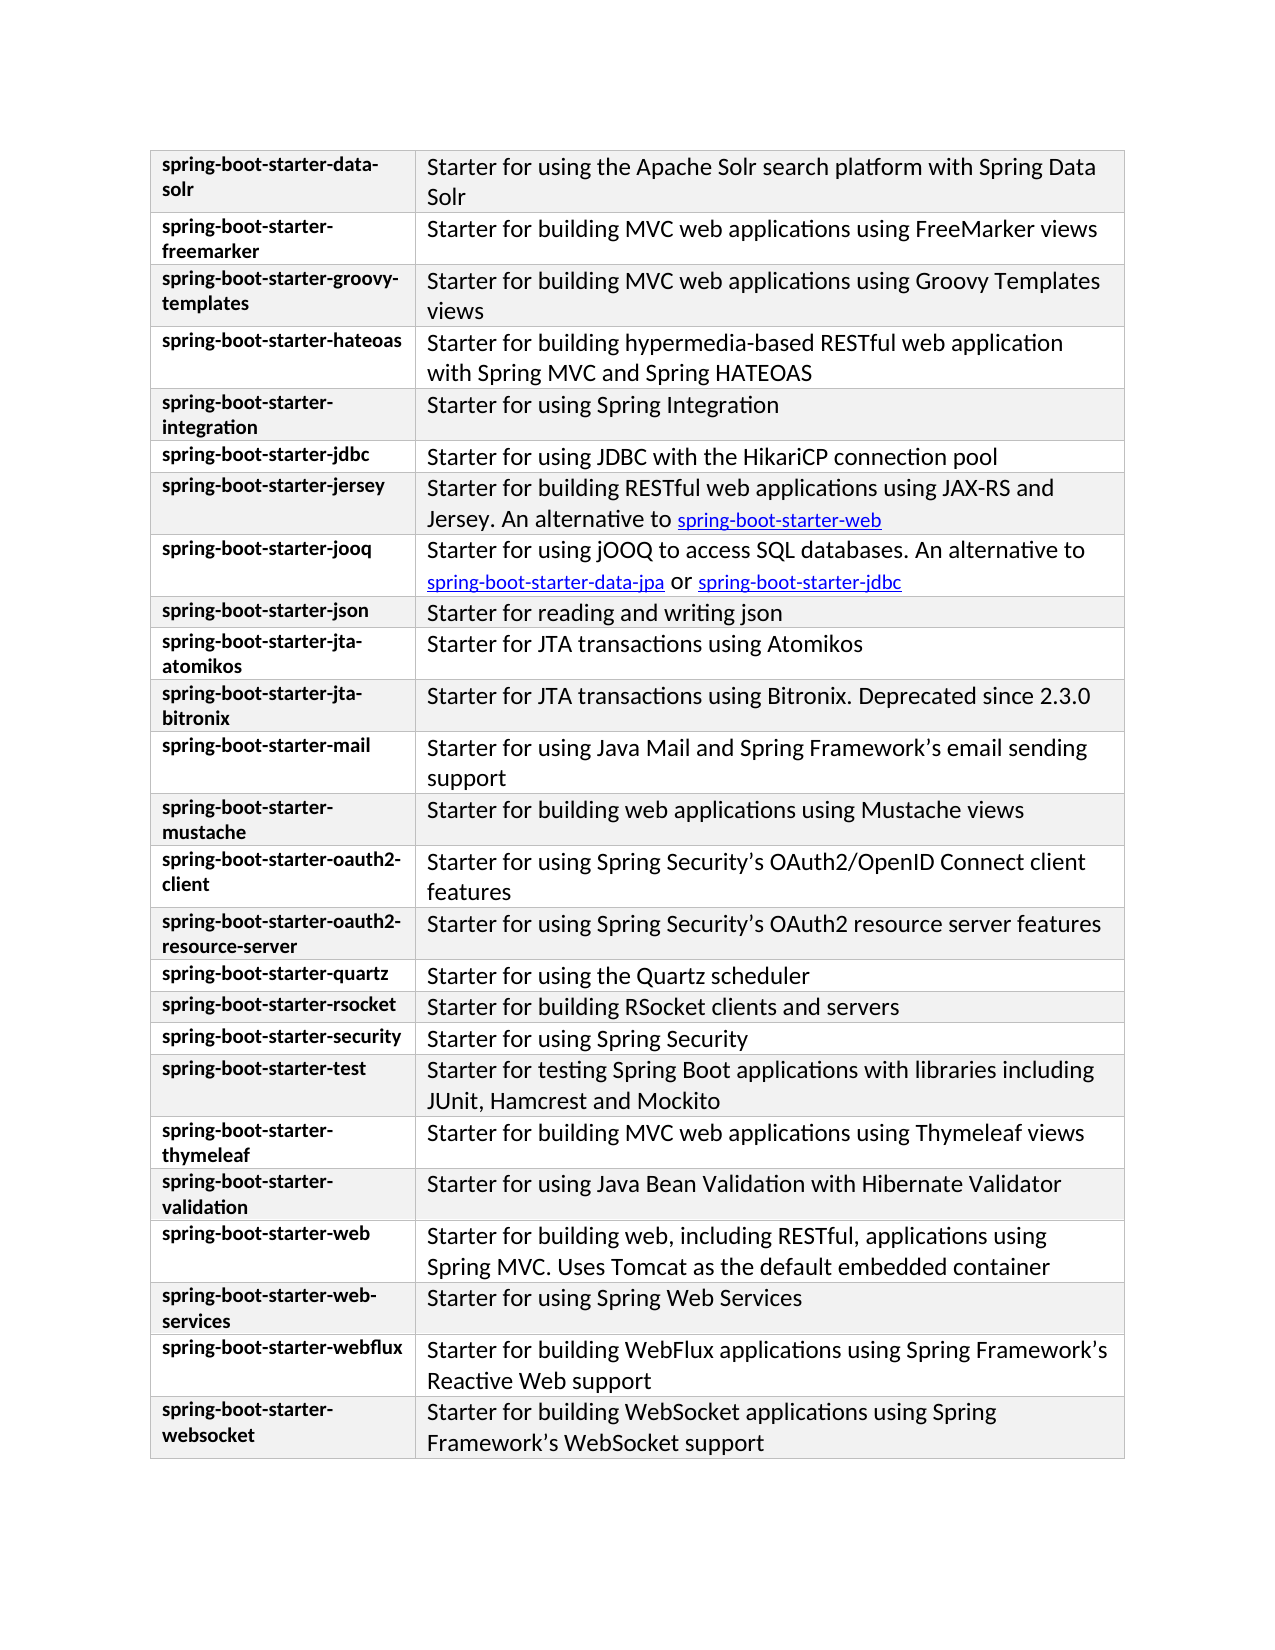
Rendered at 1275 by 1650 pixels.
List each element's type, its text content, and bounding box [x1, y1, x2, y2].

table_cell Starter for building web applications using Mustache views [416, 794, 1124, 845]
table_cell spring-boot-starter-hateoas [151, 327, 415, 388]
table_cell spring-boot-starter-jta-bitronix [151, 680, 415, 731]
table_cell spring-boot-starter-jooq [151, 535, 415, 596]
table_cell Starter for JTA transactions using Bitronix. Deprecated since 2.3.0 [416, 680, 1124, 731]
table_cell Starter for using Spring Integration [416, 389, 1124, 440]
table_cell Starter for reading and writing json [416, 597, 1124, 627]
table_cell spring-boot-starter-webflux [151, 1335, 415, 1396]
table_cell spring-boot-starter-quartz [151, 960, 415, 991]
table_cell Starter for building MVC web applications using FreeMarker views [416, 213, 1124, 264]
table_cell Starter for building web, including RESTful, applications using Spring MVC. Uses Tomcat as the default embedded container [416, 1221, 1124, 1282]
table_cell Starter for building RSocket clients and servers [416, 992, 1124, 1022]
table_cell spring-boot-starter-mail [151, 732, 415, 793]
table_cell spring-boot-starter-security [151, 1023, 415, 1054]
table_cell spring-boot-starter-integration [151, 389, 415, 440]
table_cell spring-boot-starter-mustache [151, 794, 415, 845]
table_cell Starter for building MVC web applications using Thymeleaf views [416, 1117, 1124, 1168]
table_cell Starter for building MVC web applications using Groovy Templates views [416, 265, 1124, 326]
table_cell spring-boot-starter-websocket [151, 1397, 415, 1458]
table_cell Starter for building RESTful web applications using JAX-RS and Jersey. An alternative to spring-boot-starter-web [416, 473, 1124, 534]
table_cell Starter for using Java Mail and Spring Framework’s email sending support [416, 732, 1124, 793]
table_cell spring-boot-starter-groovy-templates [151, 265, 415, 326]
table_cell Starter for using the Quartz scheduler [416, 960, 1124, 991]
table_cell Starter for using Spring Security’s OAuth2 resource server features [416, 908, 1124, 959]
table_cell Starter for using Spring Web Services [416, 1283, 1124, 1333]
table_cell spring-boot-starter-rsocket [151, 992, 415, 1022]
table_cell Starter for JTA transactions using Atomikos [416, 628, 1124, 679]
table_cell Starter for building WebFlux applications using Spring Framework’s Reactive Web support [416, 1335, 1124, 1396]
table_cell Starter for using the Apache Solr search platform with Spring Data Solr [416, 151, 1124, 212]
table_cell spring-boot-starter-freemarker [151, 213, 415, 264]
table_cell spring-boot-starter-oauth2-client [151, 846, 415, 907]
table_cell spring-boot-starter-jersey [151, 473, 415, 534]
table_cell Starter for using jOOQ to access SQL databases. An alternative to spring-boot-starter-data-jpa or spring-boot-starter-jdbc [416, 535, 1124, 596]
table_cell Starter for building WebSocket applications using Spring Framework’s WebSocket support [416, 1397, 1124, 1458]
table_cell spring-boot-starter-test [151, 1055, 415, 1116]
table_cell Starter for using JDBC with the HikariCP connection pool [416, 441, 1124, 472]
table_cell spring-boot-starter-jta-atomikos [151, 628, 415, 679]
table_cell spring-boot-starter-data-solr [151, 151, 415, 212]
table_cell Starter for testing Spring Boot applications with libraries including JUnit, Hamcrest and Mockito [416, 1055, 1124, 1116]
table_cell spring-boot-starter-json [151, 597, 415, 627]
table_cell Starter for building hypermedia-based RESTful web application with Spring MVC and Spring HATEOAS [416, 327, 1124, 388]
table_cell Starter for using Java Bean Validation with Hibernate Validator [416, 1169, 1124, 1219]
table_cell Starter for using Spring Security [416, 1023, 1124, 1054]
table_cell spring-boot-starter-validation [151, 1169, 415, 1219]
table_cell spring-boot-starter-web [151, 1221, 415, 1282]
table_cell spring-boot-starter-oauth2-resource-server [151, 908, 415, 959]
table_cell spring-boot-starter-thymeleaf [151, 1117, 415, 1168]
table_cell spring-boot-starter-web-services [151, 1283, 415, 1333]
table_cell Starter for using Spring Security’s OAuth2/OpenID Connect client features [416, 846, 1124, 907]
table_cell spring-boot-starter-jdbc [151, 441, 415, 472]
